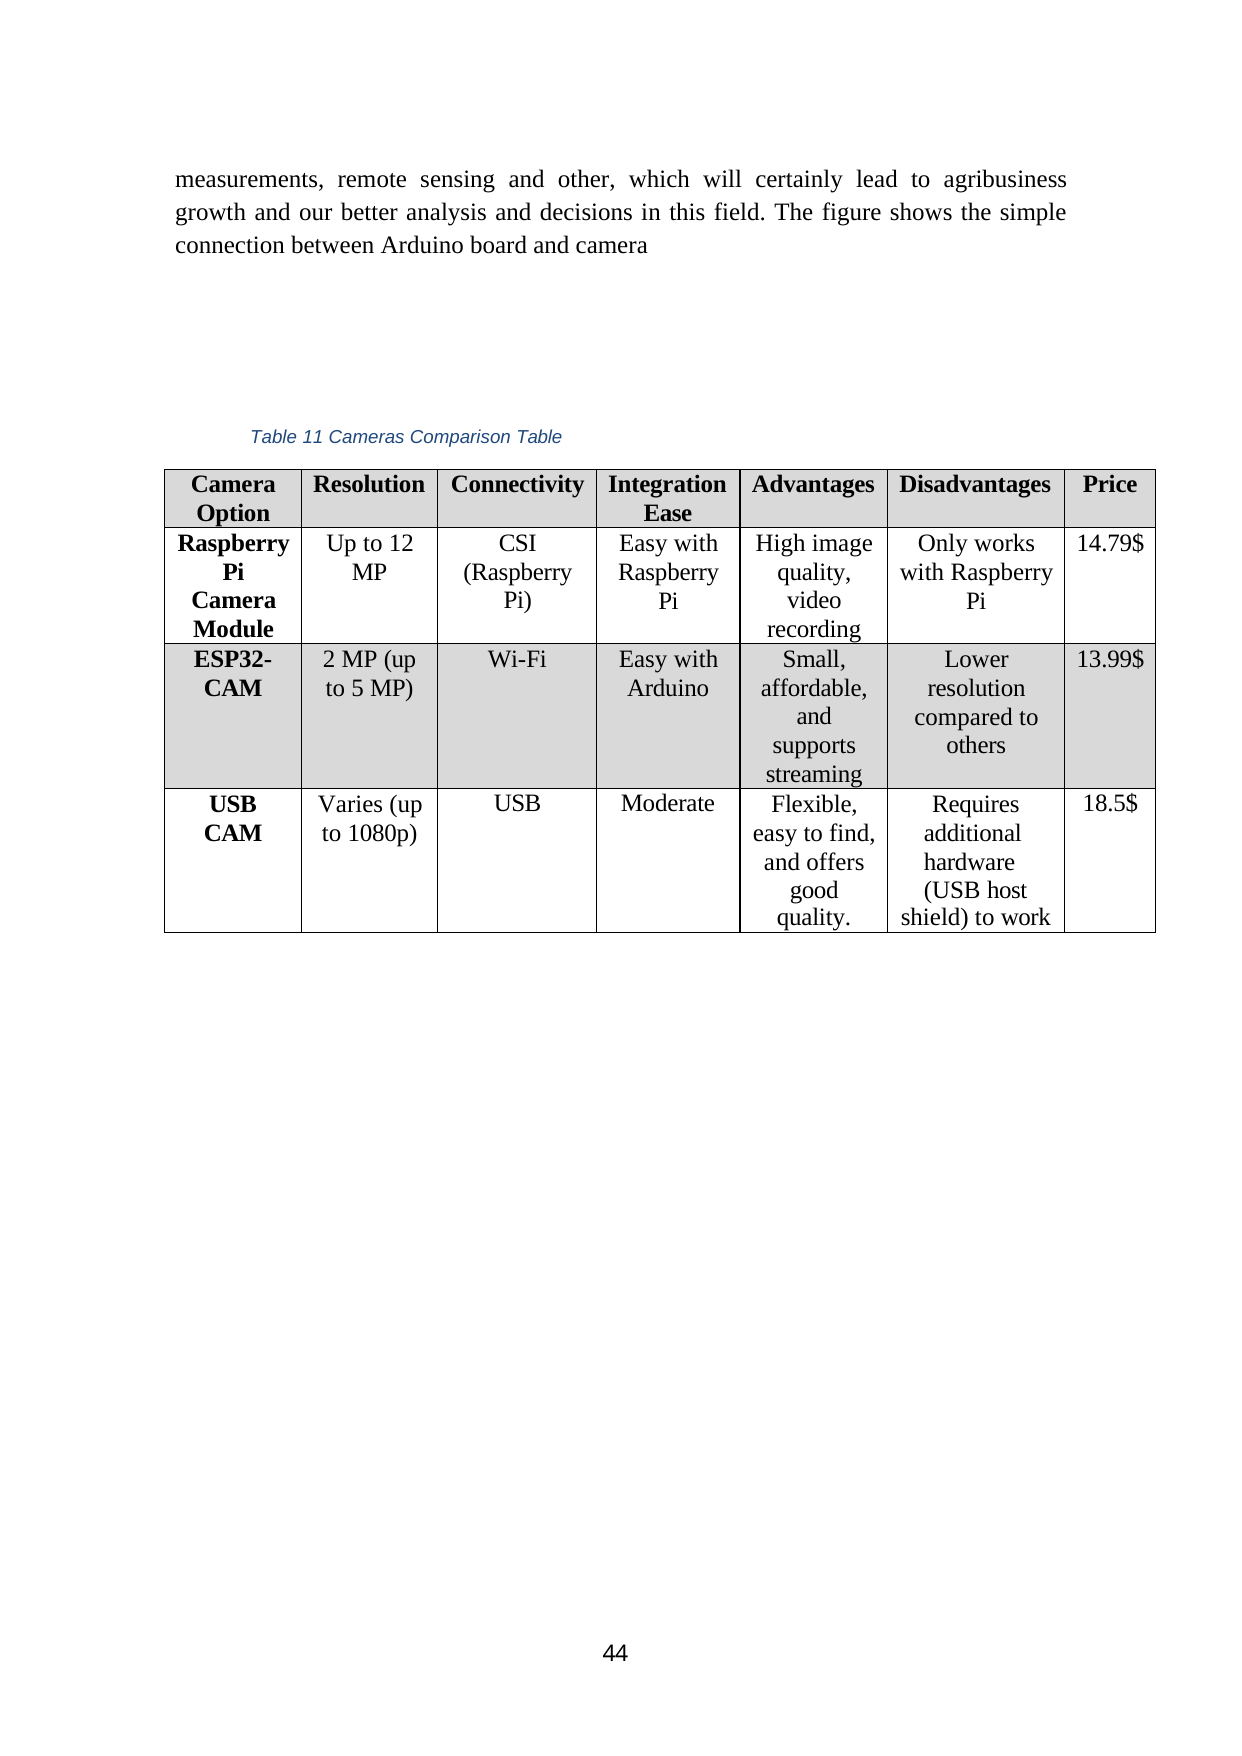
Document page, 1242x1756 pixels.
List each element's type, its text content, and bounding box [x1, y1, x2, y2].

table_header Disadvantages [888, 470, 1064, 527]
text measurements, remote sensing and other, which will certainly lead to agribusiness growth and our better analysis and decisions in this field. The figure shows the simple connection between Arduino board and camera [175, 164, 1068, 259]
table_cell Lower resolution compared to others [888, 644, 1064, 788]
table_cell Only works with Raspberry Pi [888, 528, 1064, 643]
table_cell USB [438, 789, 596, 932]
table_cell Raspberry Pi Camera Module [165, 528, 301, 643]
table_cell ESP32- CAM [165, 644, 301, 788]
table_cell Wi-Fi [438, 644, 596, 788]
table_header Advantages [741, 470, 887, 527]
table_header Connectivity [438, 470, 596, 527]
table_cell Requires additional hardware (USB host shield) to work [888, 789, 1064, 932]
table_cell Up to 12 MP [302, 528, 437, 643]
table_cell High image quality, video recording [741, 528, 887, 643]
table_cell Flexible, easy to find, and offers good quality. [741, 789, 887, 932]
table_cell Small, affordable, and supports streaming [741, 644, 887, 788]
table_cell Easy with Raspberry Pi [597, 528, 739, 643]
table_cell 13.99$ [1065, 644, 1155, 788]
table_header Camera Option [165, 470, 301, 527]
table_cell Moderate [597, 789, 739, 932]
table_cell Varies (up to 1080p) [302, 789, 437, 932]
table_header Resolution [302, 470, 437, 527]
table_header Integration Ease [597, 470, 739, 527]
table_cell 2 MP (up to 5 MP) [302, 644, 437, 788]
table_cell 14.79$ [1065, 528, 1155, 643]
table_cell 18.5$ [1065, 789, 1155, 932]
table_cell CSI (Raspberry Pi) [438, 528, 596, 643]
table_header Price [1065, 470, 1155, 527]
table_cell Easy with Arduino [597, 644, 739, 788]
table_cell USB CAM [165, 789, 301, 932]
text Table 11 Cameras Comparison Table [250, 426, 1197, 448]
